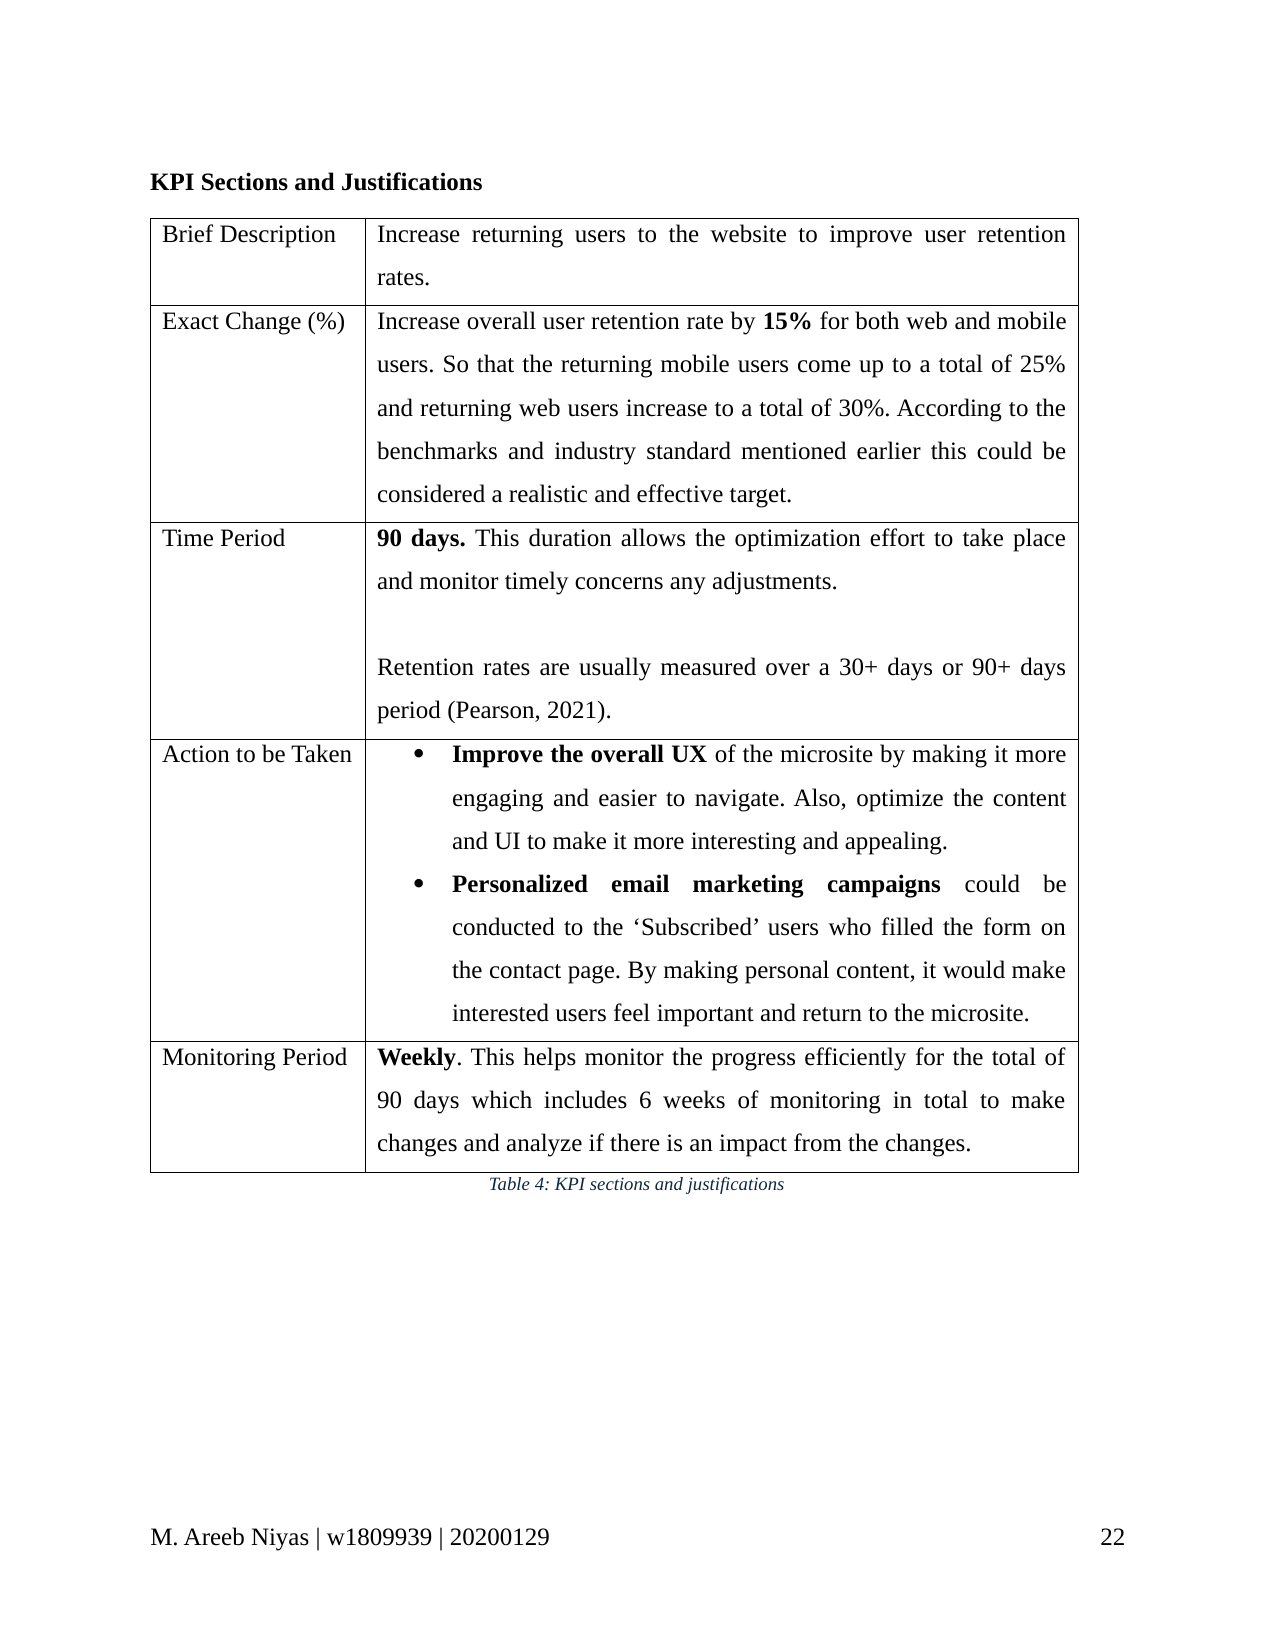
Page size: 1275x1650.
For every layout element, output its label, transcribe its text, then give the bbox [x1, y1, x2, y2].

table_cell Action to be Taken [151, 740, 365, 1041]
table_cell Monitoring Period [151, 1042, 365, 1172]
table_header Brief Description [151, 219, 365, 305]
table_cell Weekly. This helps monitor the progress efficiently for the total of 90 days which includes 6 weeks of monitoring in total to make changes and analyze if there is an impact from the changes. [366, 1042, 1078, 1172]
text Table 4: KPI sections and justifications [150, 1173, 1125, 1194]
table_cell Increase overall user retention rate by 15% for both web and mobile users. So that the returning mobile users come up to a total of 25% and returning web users increase to a total of 30%. According to the benchmarks and industry standard mentioned earlier this could be considered a realistic and effective target. [366, 306, 1078, 522]
table_cell 90 days. This duration allows the optimization effort to take place and monitor timely concerns any adjustments. Retention rates are usually measured over a 30+ days or 90+ days period (Pearson, 2021). [366, 523, 1078, 738]
table_header Increase returning users to the website to improve user retention rates. [366, 219, 1078, 305]
subtitle KPI Sections and Justifications [150, 167, 1125, 195]
table_cell Improve the overall UX of the microsite by making it more engaging and easier to navigate. Also, optimize the content and UI to make it more interesting and appealing. Personalized email marketing campaigns could be conducted to the ‘Subscribed’ users who filled the form on the contact page. By making personal content, it would make interested users feel important and return to the microsite. [366, 740, 1078, 1041]
table_cell Exact Change (%) [151, 306, 365, 522]
table_cell Time Period [151, 523, 365, 738]
